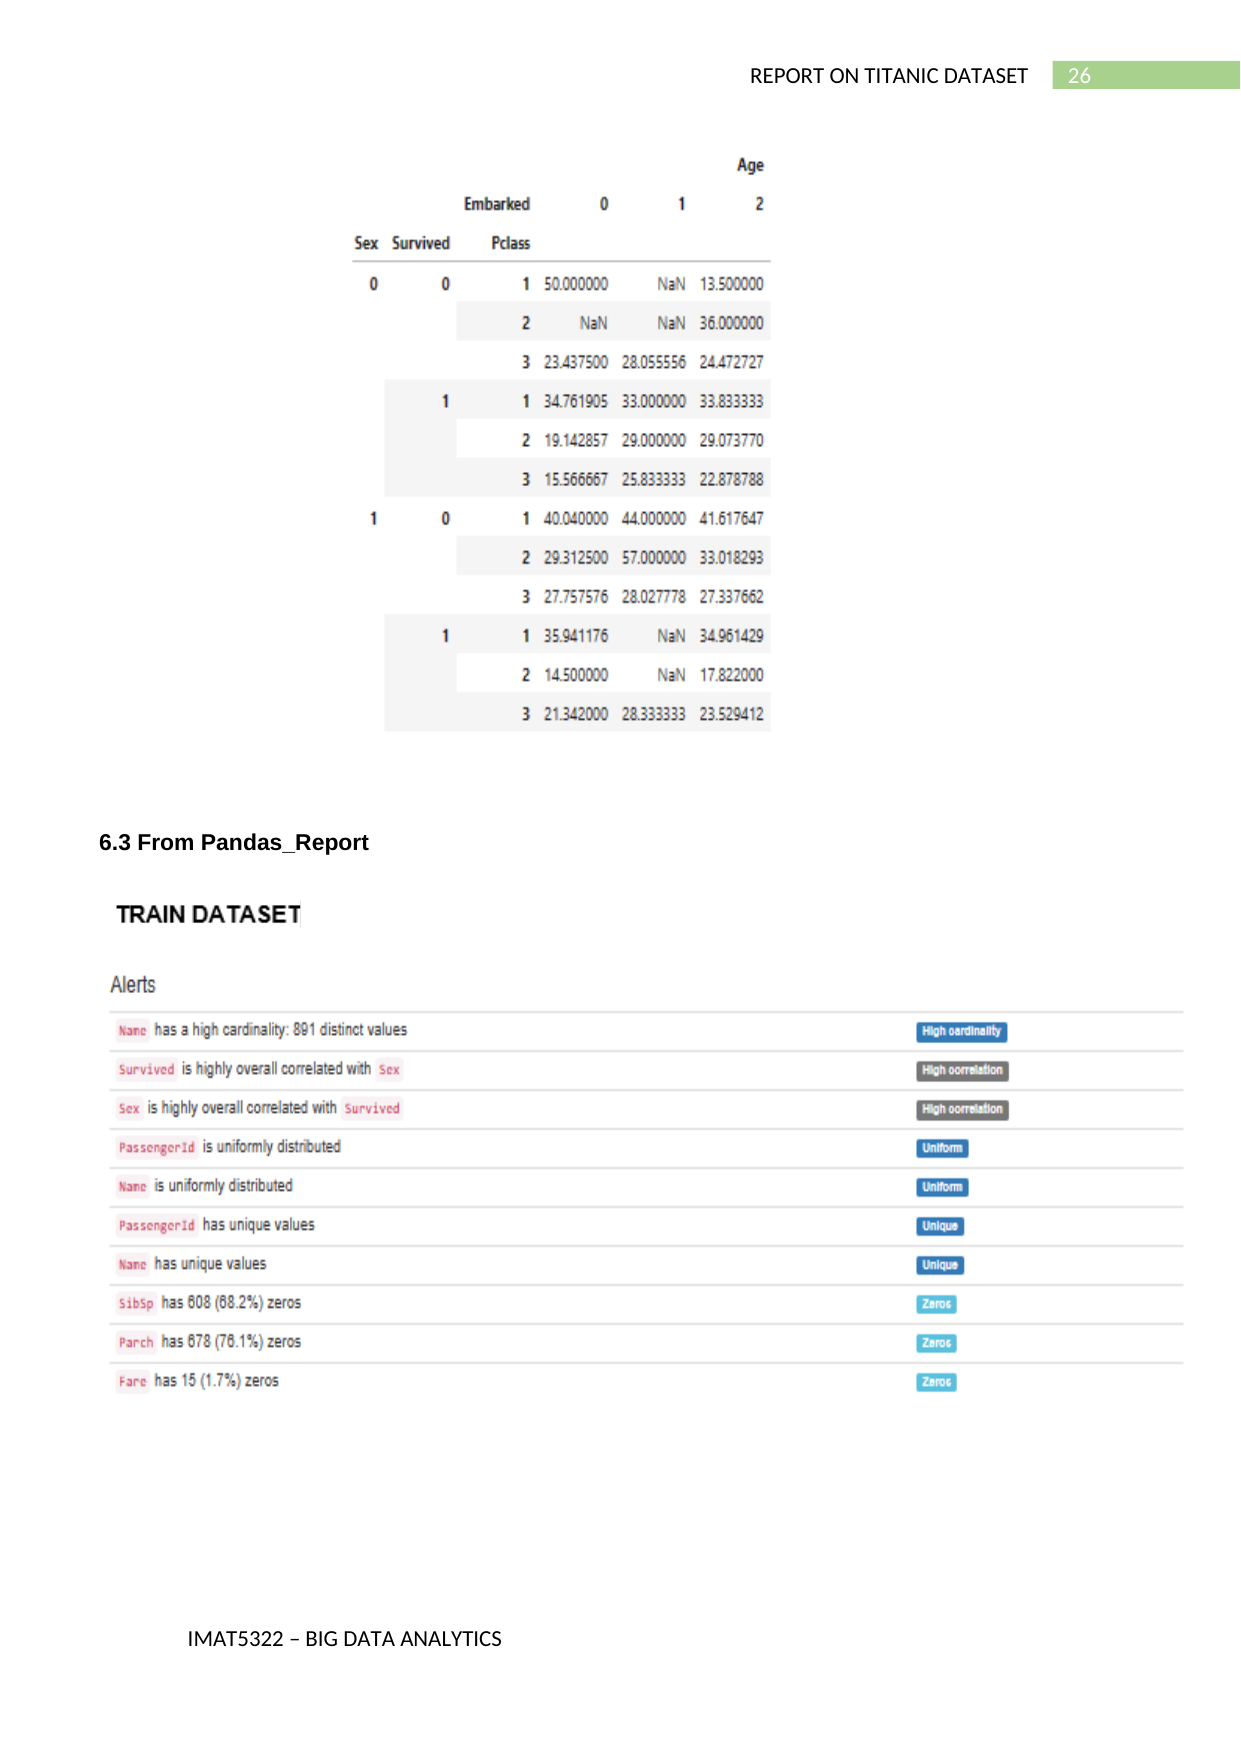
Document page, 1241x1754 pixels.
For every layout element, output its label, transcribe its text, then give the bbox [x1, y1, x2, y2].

picture [98, 967, 1209, 1418]
text 6.3 From Pandas_Report [99, 829, 1053, 855]
picture [352, 150, 829, 743]
picture [98, 885, 301, 937]
